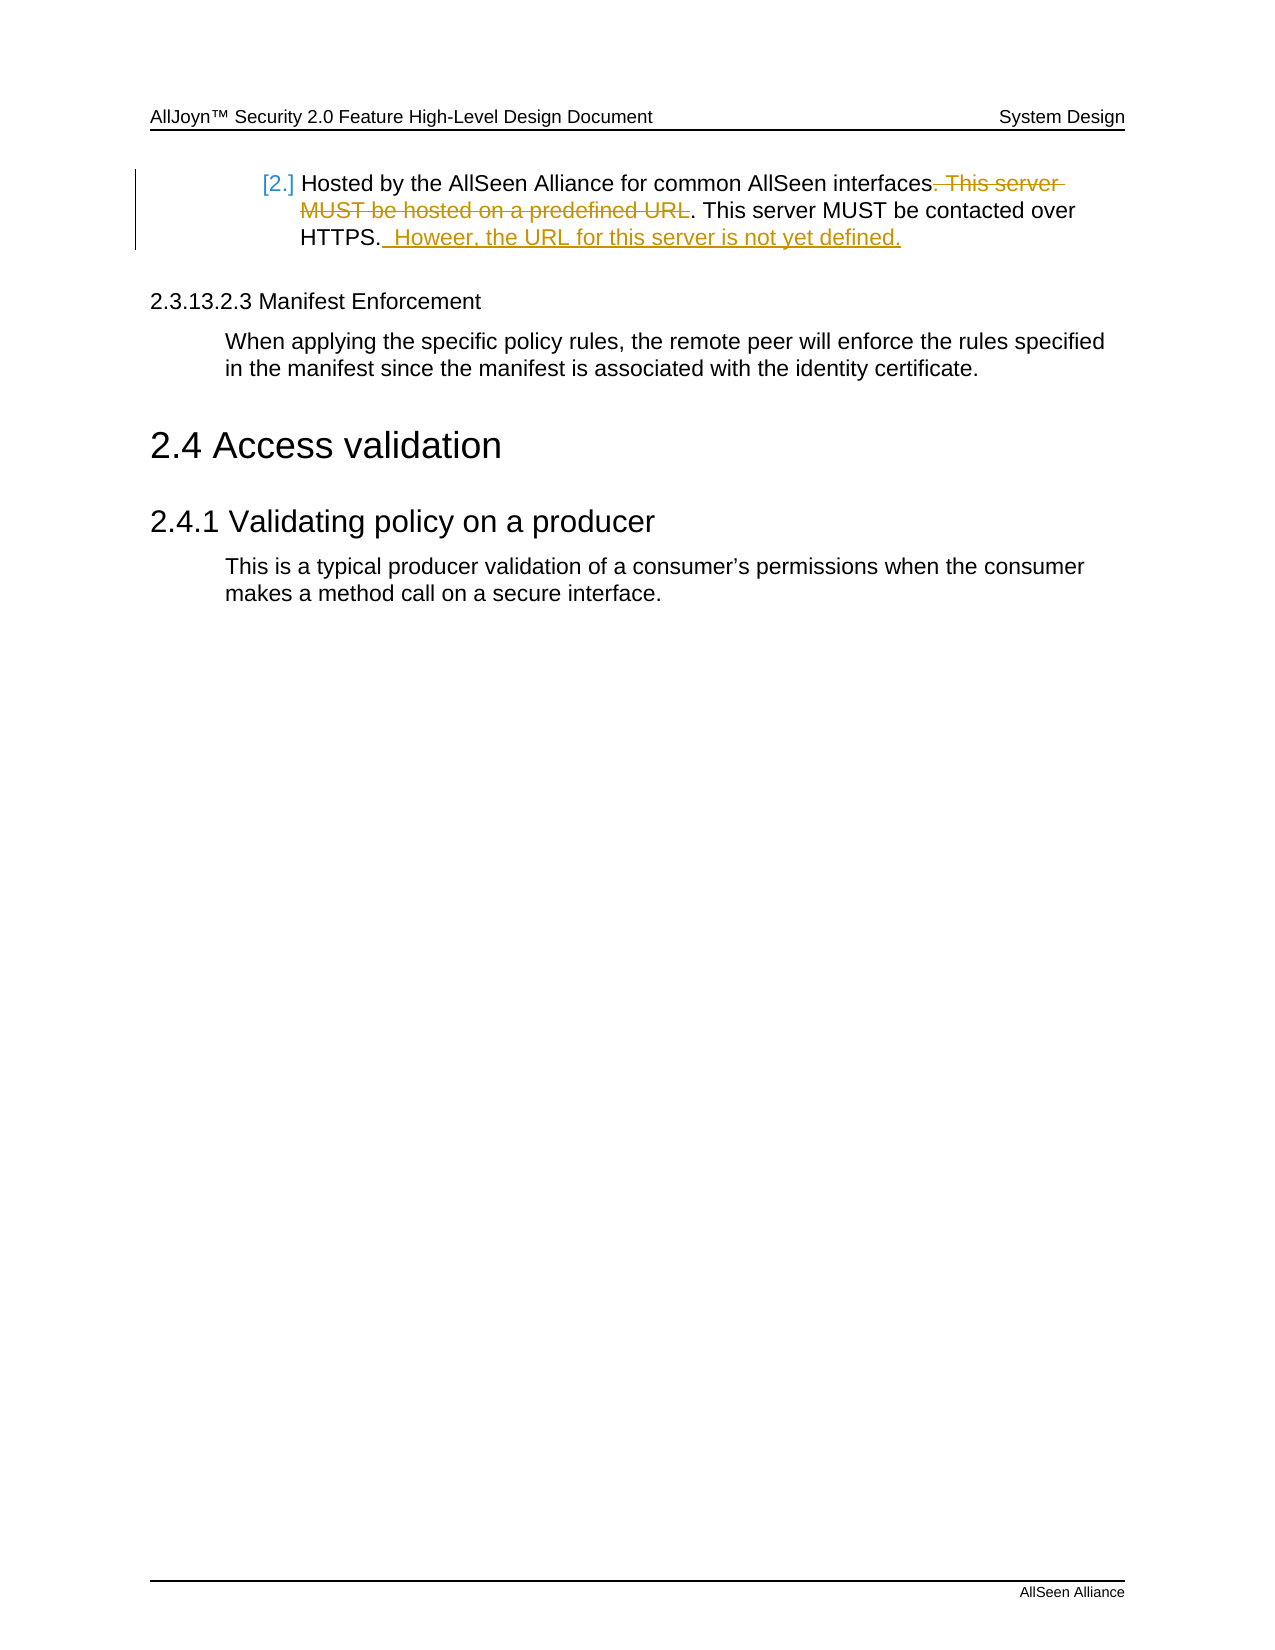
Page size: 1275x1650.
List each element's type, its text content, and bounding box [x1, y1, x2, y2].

text This is a typical producer validation of a consumer’s permissions when the consumer makes a method call on a secure interface. [225, 552, 1125, 606]
subtitle Access validation [150, 423, 1125, 466]
list Hosted by the AllSeen Alliance for common AllSeen interfaces. This server MUST be contacted over HTTPS. [262, 169, 1125, 250]
subtitle Validating policy on a producer [150, 503, 1125, 539]
subtitle Manifest Enforcement [150, 287, 1125, 314]
text When applying the specific policy rules, the remote peer will enforce the rules specified in the manifest since the manifest is associated with the identity certificate. [225, 327, 1125, 381]
